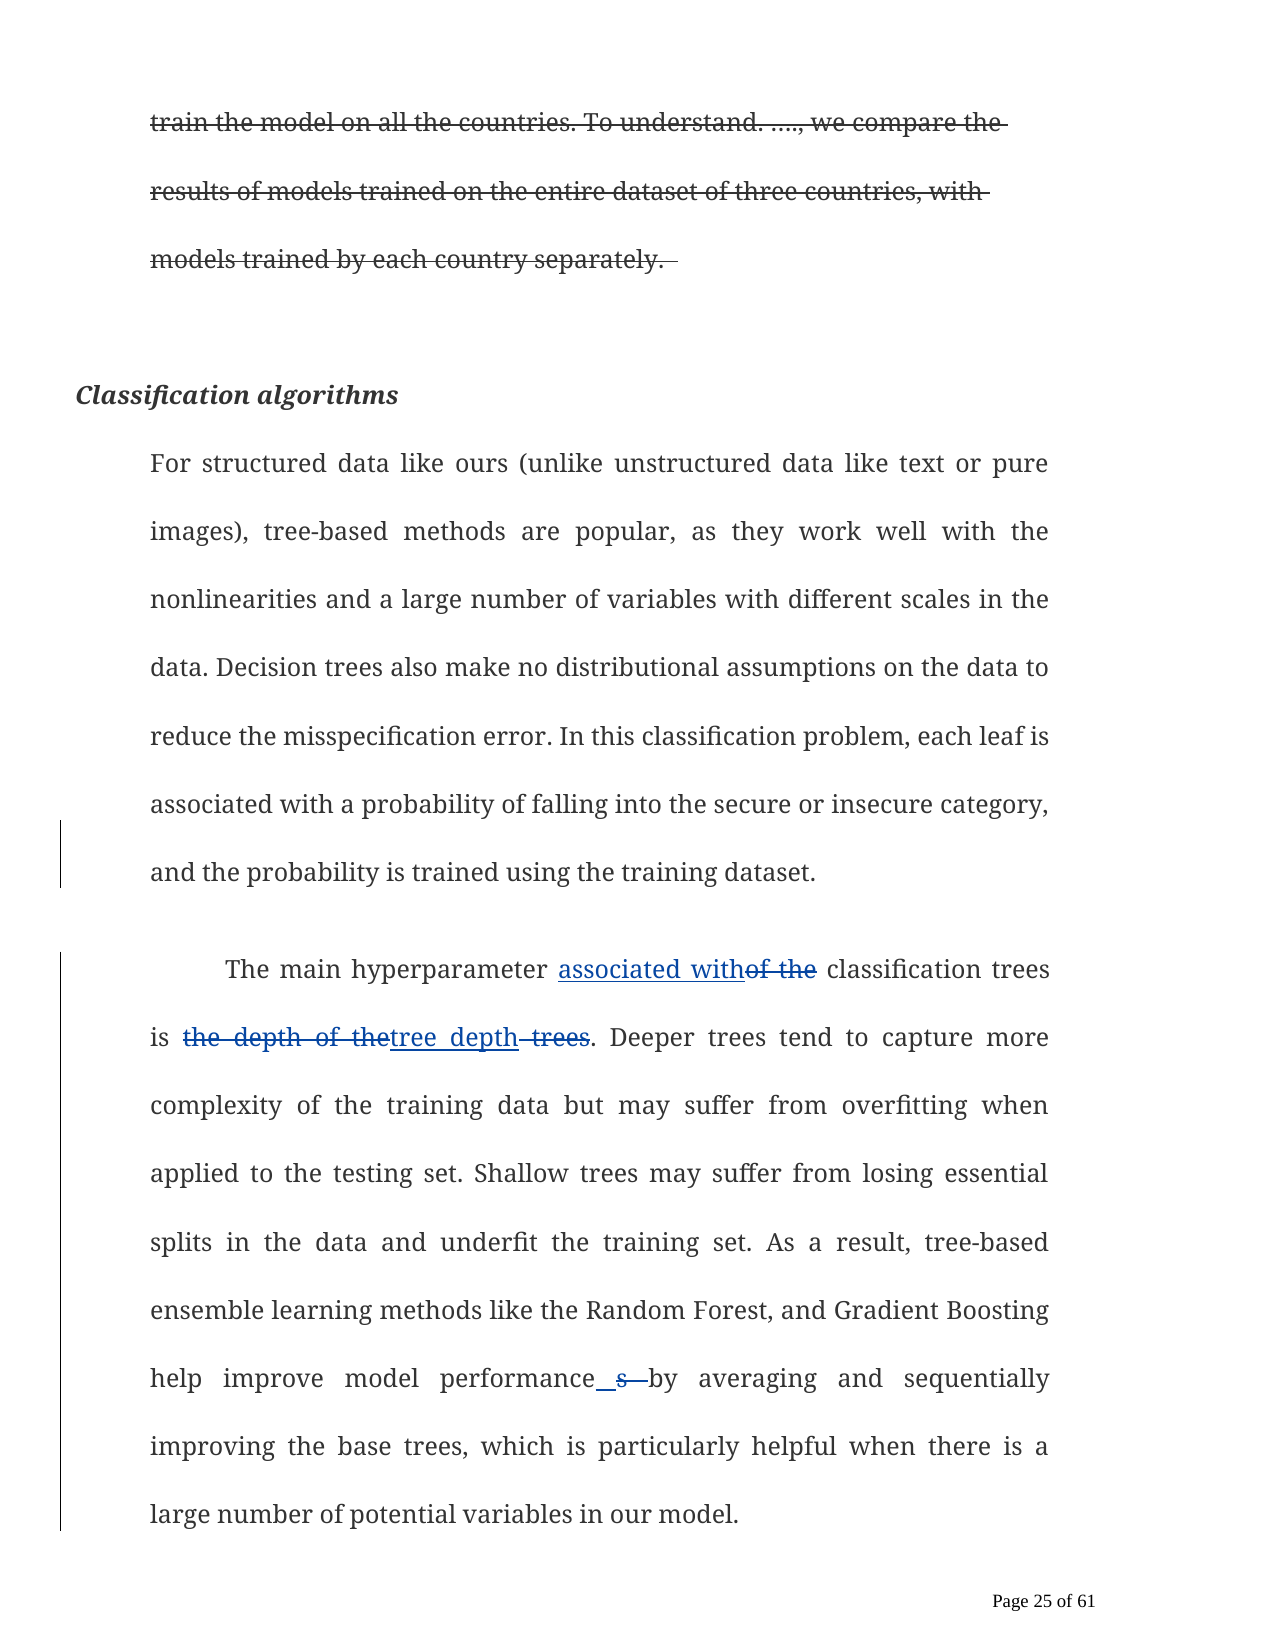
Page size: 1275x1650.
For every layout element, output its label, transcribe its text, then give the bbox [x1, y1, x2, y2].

text For structured data like ours (unlike unstructured data like text or pure images), tree-based methods are popular, as they work well with the nonlinearities and a large number of variables with different scales in the data. Decision trees also make no distributional assumptions on the data to reduce the misspecification error. In this classification problem, each leaf is associated with a probability of falling into the secure or insecure category, and the probability is trained using the training dataset. [150, 446, 1050, 888]
text Classification algorithms [75, 377, 1050, 412]
text The main hyperparameter classification trees is . Deeper trees tend to capture more complexity of the training data but may suffer from overfitting when applied to the testing set. Shallow trees may suffer from losing essential splits in the data and underfit the training set. As a result, tree-based ensemble learning methods like the Random Forest, and Gradient Boosting help improve model performanceby averaging and sequentially improving the base trees, which is particularly helpful when there is a large number of potential variables in our model. [150, 952, 1050, 1531]
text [150, 105, 1050, 275]
